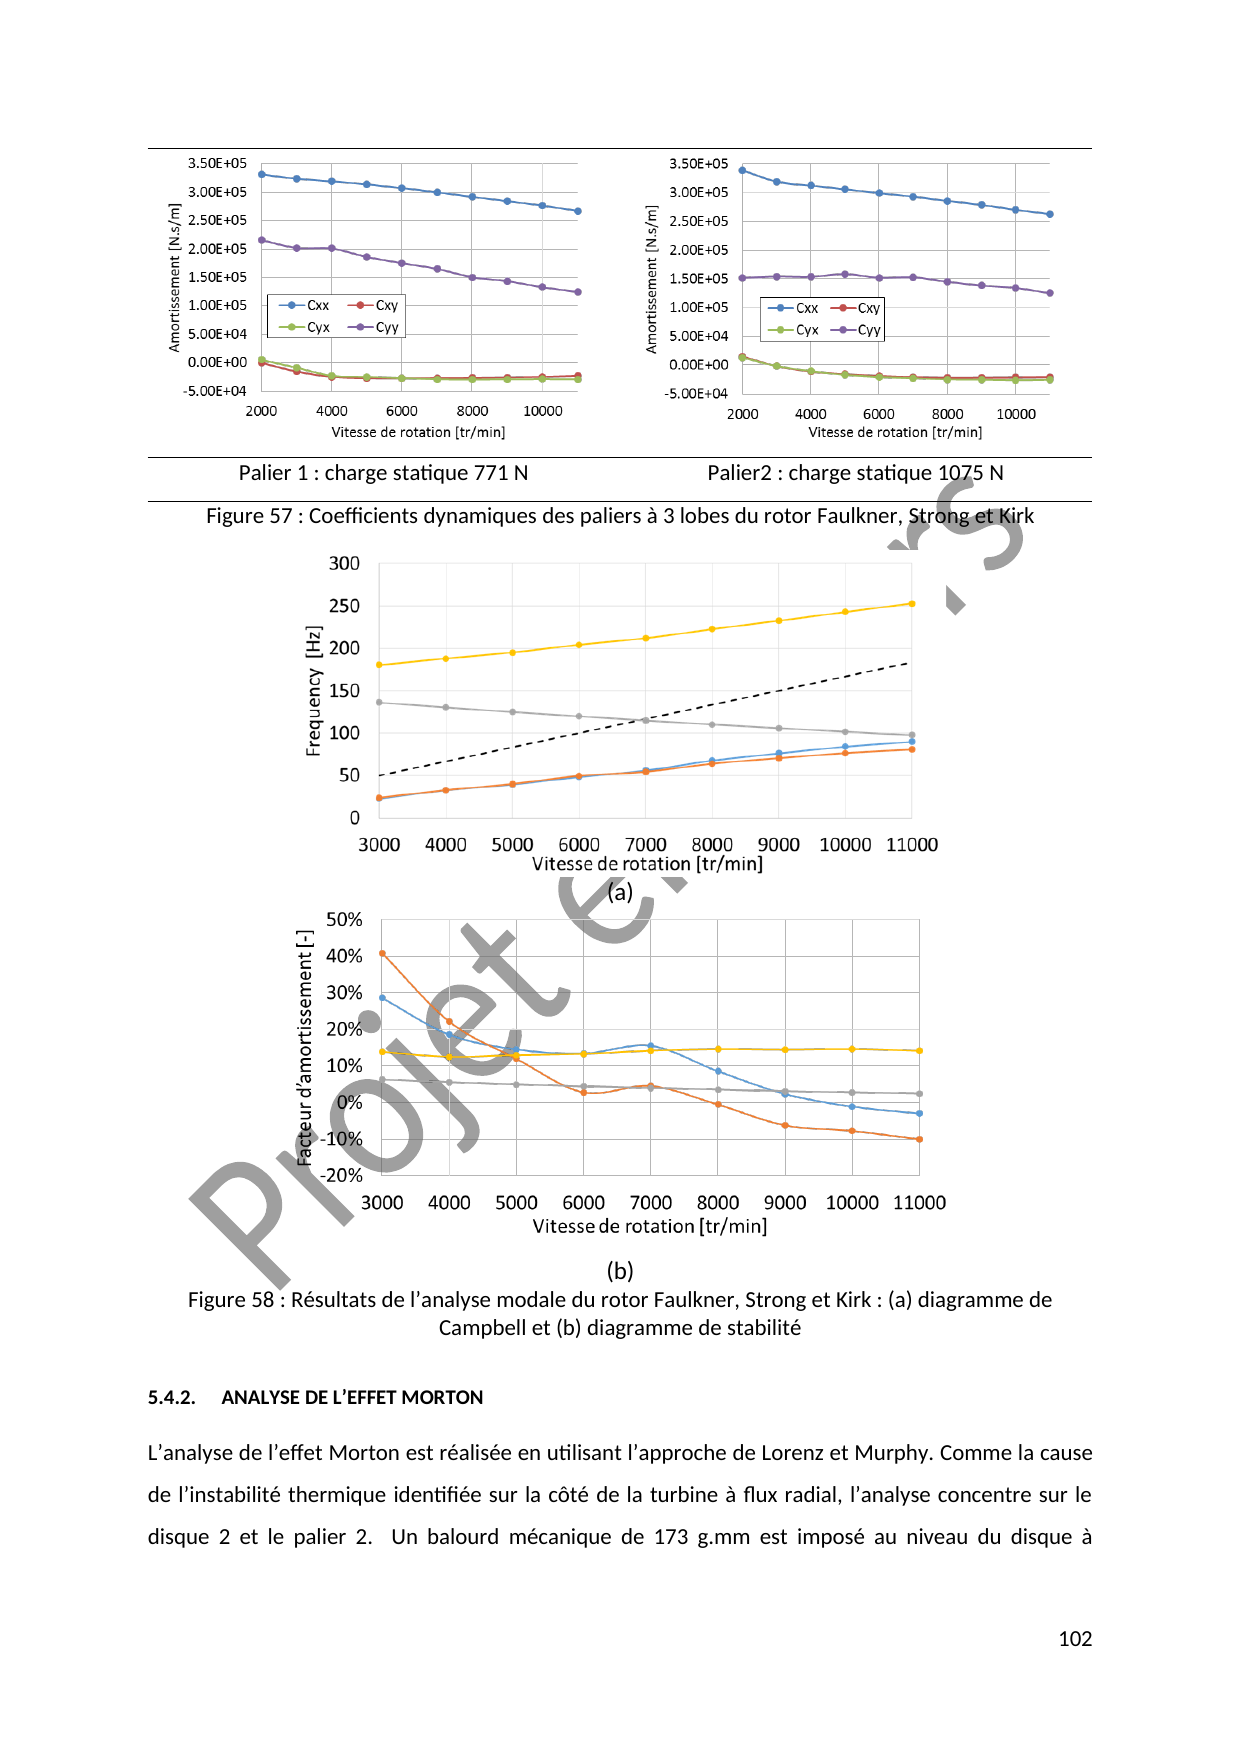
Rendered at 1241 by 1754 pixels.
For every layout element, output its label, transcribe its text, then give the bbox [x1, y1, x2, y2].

table_cell [620, 149, 1092, 457]
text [148, 1438, 1093, 1550]
text Figure 57 : Coefficients dynamiques des paliers à 3 lobes du rotor Faulkner, Strong et Kirk [148, 502, 1093, 529]
picture [288, 907, 953, 1240]
subtitle Analyse de l’effet Morton [148, 1384, 1093, 1410]
table_cell [148, 149, 619, 457]
picture [162, 147, 605, 443]
table_cell Palier 1 : charge statique 771 N [148, 458, 619, 501]
text (b) [148, 1255, 1093, 1285]
text (a) [148, 876, 1093, 907]
picture [634, 147, 1077, 443]
picture [294, 550, 947, 877]
text Figure 58 : Résultats de l’analyse modale du rotor Faulkner, Strong et Kirk : (a) diagramme de Campbell et (b) diagramme de stabilité [148, 1285, 1093, 1341]
table_cell Palier2 : charge statique 1075 N [620, 458, 1092, 501]
